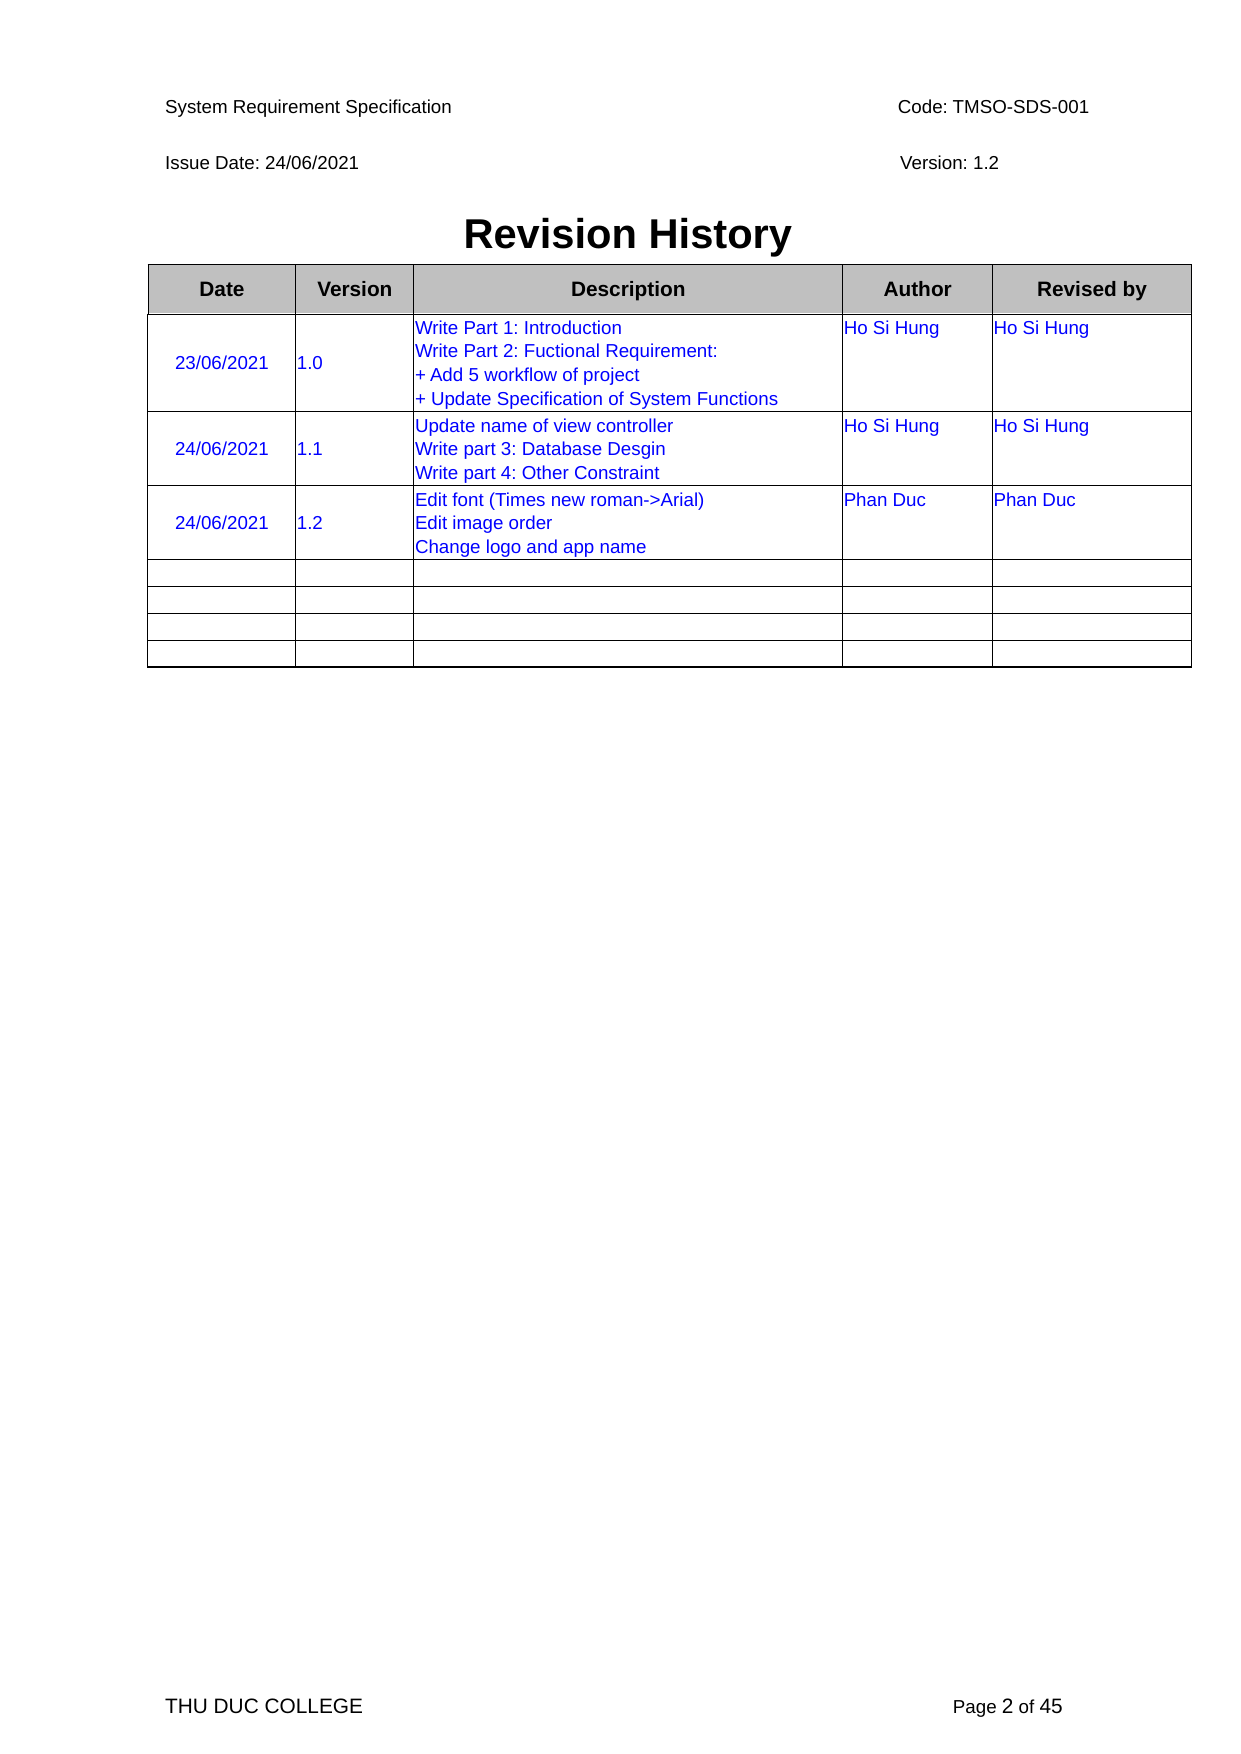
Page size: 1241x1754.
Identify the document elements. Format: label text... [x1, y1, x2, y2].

table_cell 1.1 [296, 412, 413, 485]
table_header Revised by [993, 265, 1191, 313]
table_cell 24/06/2021 [148, 486, 295, 559]
table_cell Phan Duc [993, 486, 1191, 559]
table_cell Phan Duc [843, 486, 992, 559]
table_cell Edit font (Times new roman->Arial) Edit image order Change logo and app name [414, 486, 842, 559]
table_cell [148, 587, 295, 613]
table_cell Write Part 1: Introduction Write Part 2: Fuctional Requirement: + Add 5 workflow of project + Update Specification of System Functions [414, 315, 842, 411]
table_cell 23/06/2021 [148, 315, 295, 411]
table_header Version [296, 265, 413, 313]
table_cell Ho Si Hung [843, 412, 992, 485]
table_cell [414, 641, 842, 666]
table_cell [843, 614, 992, 640]
text Revision History [165, 210, 1090, 258]
table_cell [414, 587, 842, 613]
table_cell [414, 614, 842, 640]
table_cell Update name of view controller Write part 3: Database Desgin Write part 4: Other Constraint [414, 412, 842, 485]
table_cell [993, 641, 1191, 666]
table_cell 1.2 [296, 486, 413, 559]
table_cell 1.0 [296, 315, 413, 411]
table_cell [296, 560, 413, 586]
table_cell [148, 614, 295, 640]
table_cell [843, 560, 992, 586]
table_cell [993, 587, 1191, 613]
table_cell Ho Si Hung [993, 315, 1191, 411]
table_header Author [843, 265, 992, 313]
table_header Date [149, 265, 295, 313]
table_cell [148, 641, 295, 666]
table_cell [296, 587, 413, 613]
table_cell [296, 614, 413, 640]
table_cell [993, 614, 1191, 640]
table_cell [843, 587, 992, 613]
table_cell [414, 560, 842, 586]
table_cell [843, 641, 992, 666]
table_cell Ho Si Hung [993, 412, 1191, 485]
table_header Description [414, 265, 842, 313]
table_cell [993, 560, 1191, 586]
table_cell [148, 560, 295, 586]
table_cell [296, 641, 413, 666]
table_cell 24/06/2021 [148, 412, 295, 485]
table_cell Ho Si Hung [843, 315, 992, 411]
